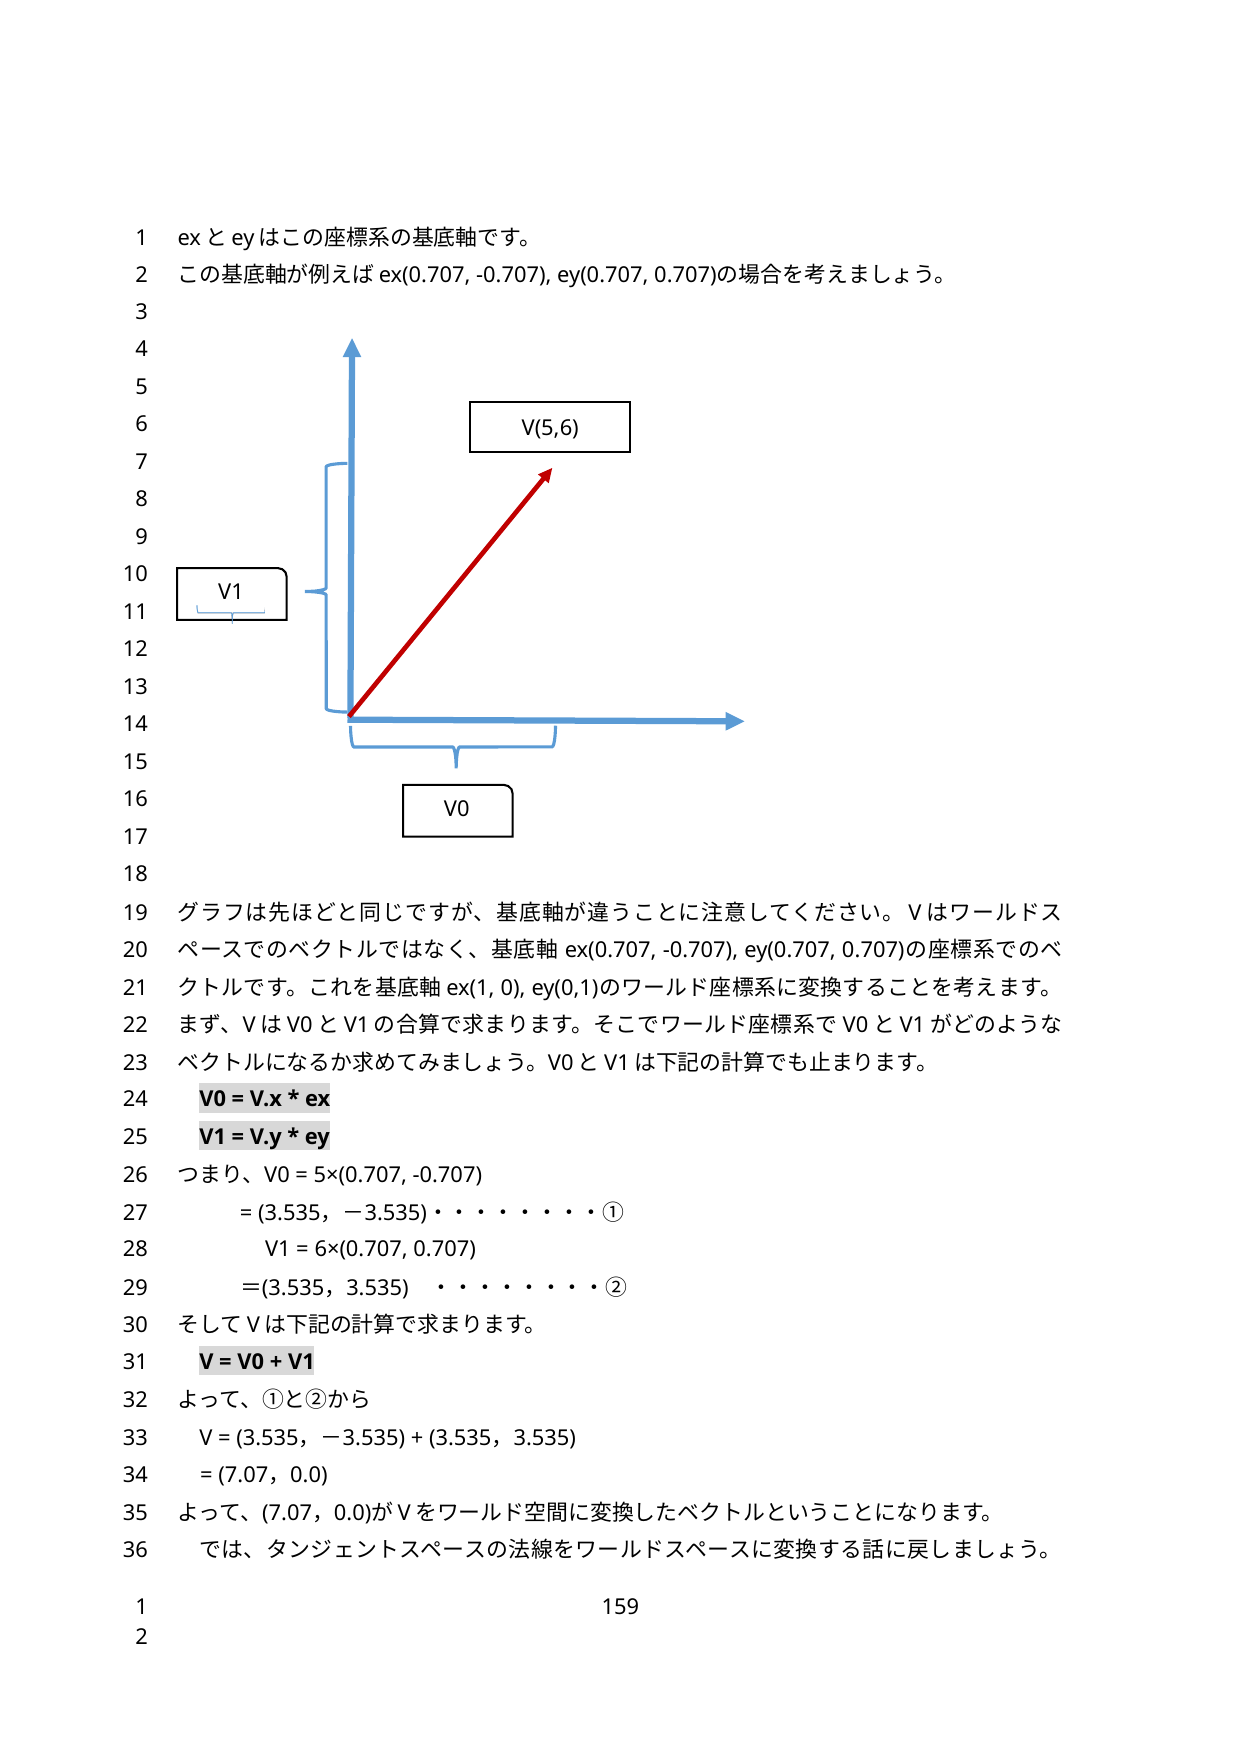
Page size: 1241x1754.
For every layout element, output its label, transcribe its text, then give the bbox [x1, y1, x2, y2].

text = (7.07，0.0) [177, 1454, 1063, 1492]
text V1 = V.y * ey [177, 1117, 1063, 1154]
text V = (3.535，－3.535) + (3.535，3.535) [177, 1417, 1063, 1454]
text グラフは先ほどと同じですが、基底軸が違うことに注意してください。Vはワールドスペースでのベクトルではなく、基底軸ex(0.707, -0.707), ey(0.707, 0.707)の座標系でのベクトルです。これを基底軸ex(1, 0), ey(0,1)のワールド座標系に変換することを考えます。まず、VはV0とV1の合算で求まります。そこでワールド座標系でV0とV1がどのようなベクトルになるか求めてみましょう。V0とV1は下記の計算でも止まります。 [177, 892, 1063, 1079]
text この基底軸が例えばex(0.707, -0.707), ey(0.707, 0.707)の場合を考えましょう。 [177, 254, 1063, 292]
text ＝(3.535，3.535) ・・・・・・・・② [177, 1267, 1063, 1304]
text V0 = V.x * ex [177, 1079, 1063, 1117]
text そしてVは下記の計算で求まります。 [177, 1304, 1063, 1342]
text よって、①と②から [177, 1379, 1063, 1417]
text V = V0 + V1 [177, 1342, 1063, 1379]
text V1 = 6×(0.707, 0.707) [177, 1229, 1063, 1267]
text つまり、V0 = 5×(0.707, -0.707) [177, 1154, 1063, 1192]
text exとeyはこの座標系の基底軸です。 [177, 217, 1063, 254]
text よって、(7.07，0.0)がVをワールド空間に変換したベクトルということになります。 [177, 1492, 1063, 1529]
text = (3.535，－3.535)・・・・・・・・① [177, 1192, 1063, 1229]
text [177, 1529, 1063, 1567]
